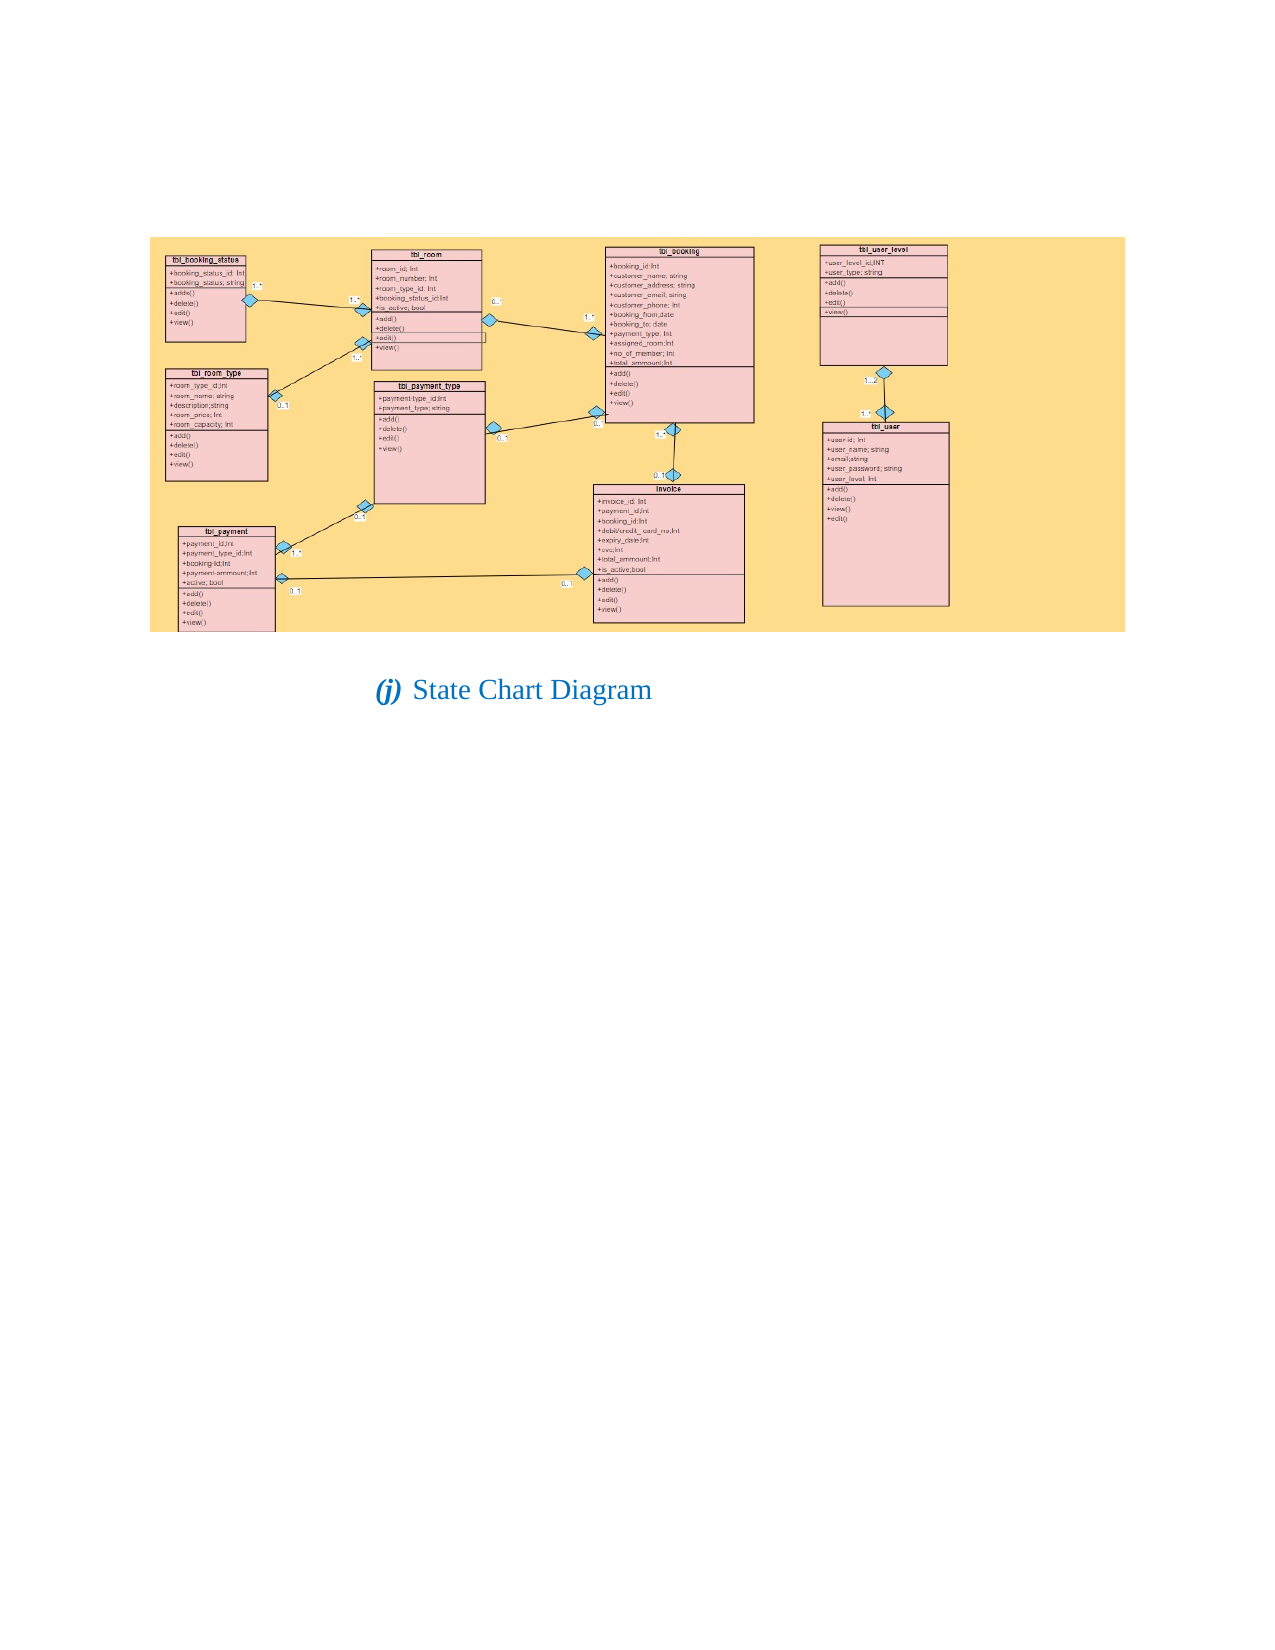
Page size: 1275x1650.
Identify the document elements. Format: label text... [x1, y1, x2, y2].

picture [150, 237, 1125, 632]
list State Chart Diagram [375, 672, 1125, 706]
